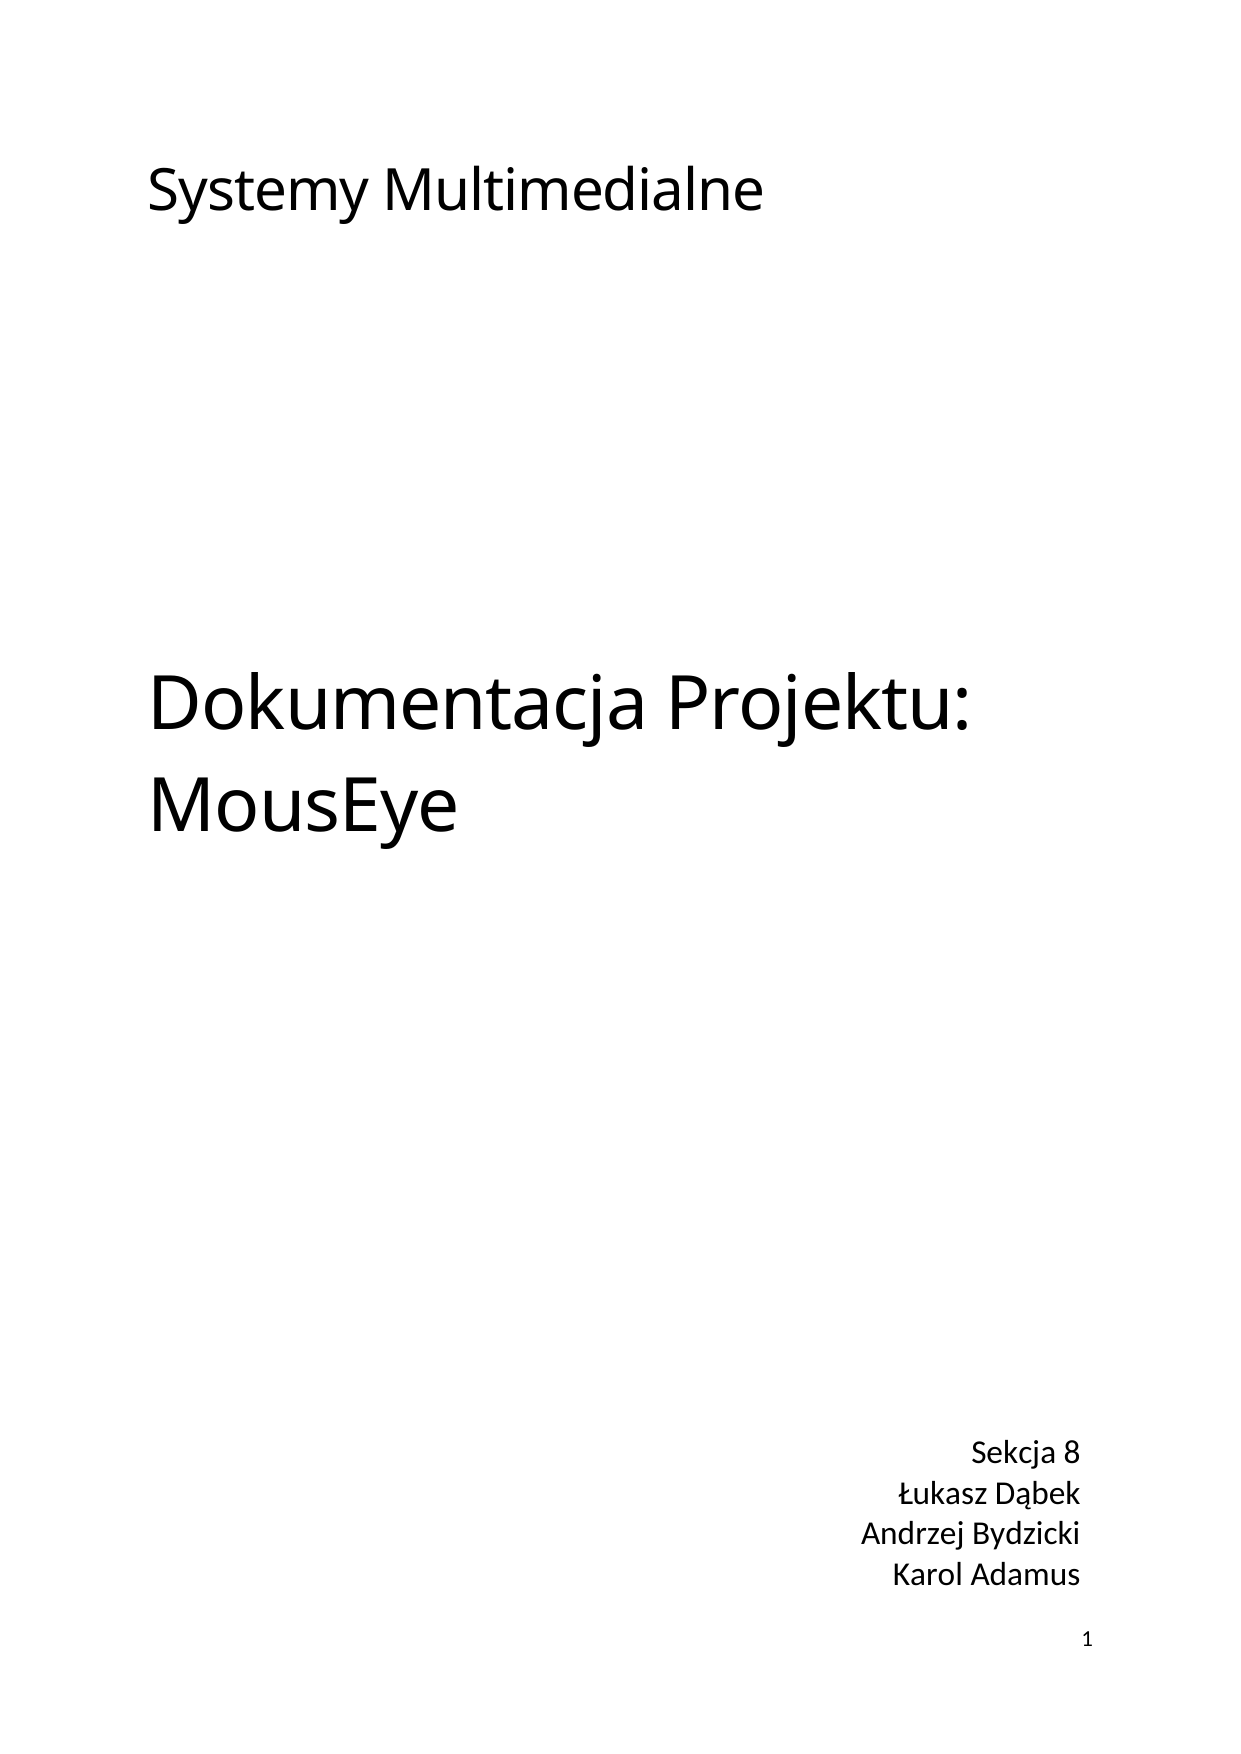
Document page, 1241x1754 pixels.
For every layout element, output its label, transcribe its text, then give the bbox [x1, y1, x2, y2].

title Dokumentacja Projektu: MousEye [148, 649, 1093, 853]
table_header Sekcja 8 [797, 1431, 1092, 1472]
title Systemy Multimedialne [148, 148, 1093, 227]
table_cell Łukasz Dąbek [797, 1472, 1092, 1512]
table_cell Andrzej Bydzicki [797, 1513, 1092, 1553]
table_cell Karol Adamus [797, 1553, 1092, 1594]
